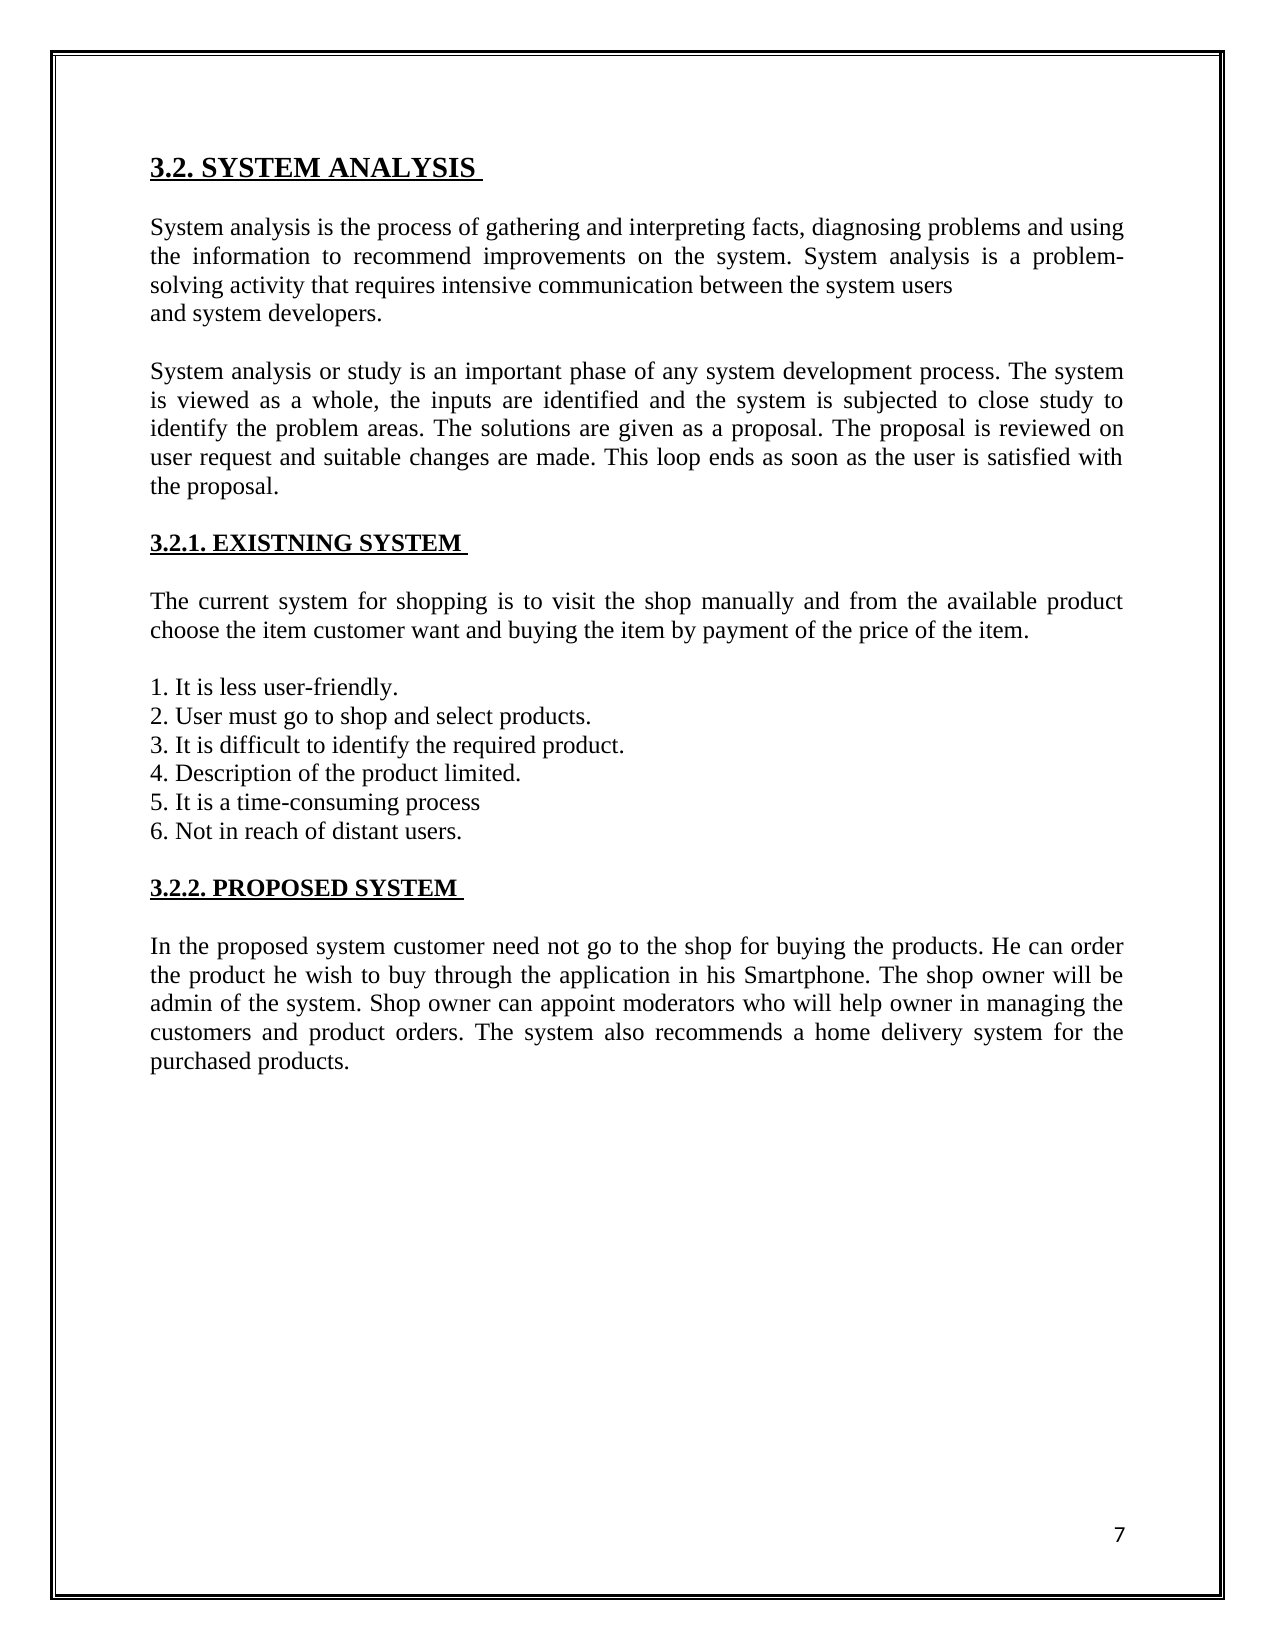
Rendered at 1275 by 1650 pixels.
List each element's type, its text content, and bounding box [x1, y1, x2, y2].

text 2. User must go to shop and select products. [150, 701, 1125, 730]
text 3.2. SYSTEM ANALYSIS [150, 150, 1125, 183]
text 3.2.1. EXISTNING SYSTEM [150, 528, 1125, 557]
text 1. It is less user-friendly. [150, 672, 1125, 701]
text 4. Description of the product limited. [150, 758, 1125, 787]
text System analysis or study is an important phase of any system development process. The system is viewed as a whole, the inputs are identified and the system is subjected to close study to identify the problem areas. The solutions are given as a proposal. The proposal is reviewed on user request and suitable changes are made. This loop ends as soon as the user is satisfied with the proposal. [150, 356, 1125, 500]
text The current system for shopping is to visit the shop manually and from the available product choose the item customer want and buying the item by payment of the price of the item. [150, 586, 1125, 643]
text 5. It is a time-consuming process [150, 787, 1125, 816]
text 6. Not in reach of distant users. [150, 816, 1125, 845]
text 3. It is difficult to identify the required product. [150, 730, 1125, 758]
text 3.2.2. PROPOSED SYSTEM [150, 873, 1125, 902]
text System analysis is the process of gathering and interpreting facts, diagnosing problems and using the information to recommend improvements on the system. System analysis is a problem-solving activity that requires intensive communication between the system users [150, 212, 1125, 298]
text In the proposed system customer need not go to the shop for buying the products. He can order the product he wish to buy through the application in his Smartphone. The shop owner will be admin of the system. Shop owner can appoint moderators who will help owner in managing the customers and product orders. The system also recommends a home delivery system for the purchased products. [150, 931, 1125, 1075]
text and system developers. [150, 298, 1125, 327]
